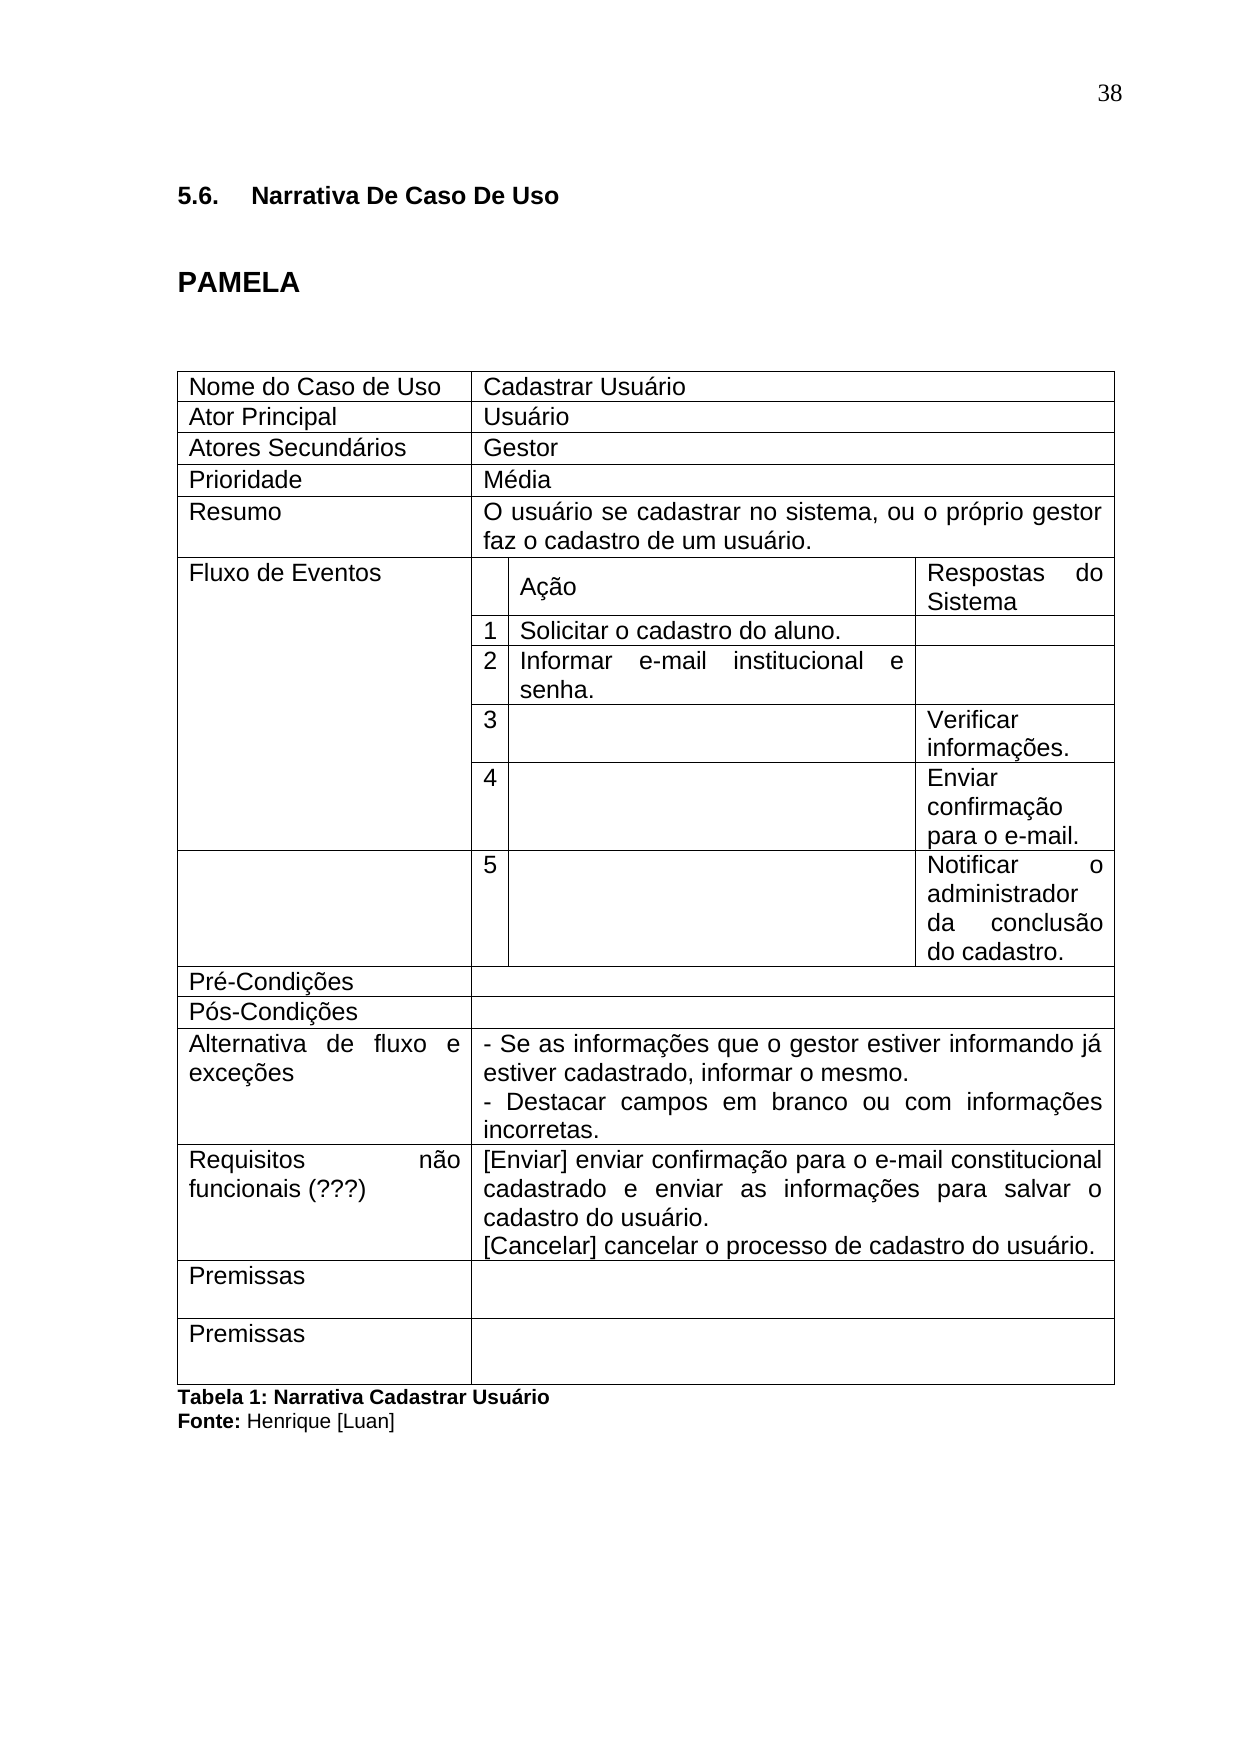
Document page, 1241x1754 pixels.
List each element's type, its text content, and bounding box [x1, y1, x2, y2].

table_cell Solicitar o cadastro do aluno. [509, 616, 915, 645]
table_cell Média [472, 465, 1114, 496]
table_cell [916, 646, 1114, 704]
table_cell Usuário [472, 402, 1114, 432]
subtitle Narrativa De Caso De Uso [177, 181, 1122, 210]
table_cell [509, 851, 915, 966]
table_cell - Se as informações que o gestor estiver informando já estiver cadastrado, informar o mesmo. - Destacar campos em branco ou com informações incorretas. [472, 1029, 1114, 1144]
table_cell Prioridade [178, 465, 471, 496]
table_cell Alternativa de fluxo e exceções [178, 1029, 471, 1144]
table_cell [Enviar] enviar confirmação para o e-mail constitucional cadastrado e enviar as informações para salvar o cadastro do usuário. [Cancelar] cancelar o processo de cadastro do usuário. [472, 1145, 1114, 1260]
table_cell Requisitos não funcionais (???) [178, 1145, 471, 1260]
table_cell [178, 851, 471, 966]
table_cell Pré-Condições [178, 967, 471, 996]
table_cell [509, 763, 915, 849]
table_cell [916, 616, 1114, 645]
table_cell Respostas do Sistema [916, 558, 1114, 615]
table_cell Ação [509, 558, 915, 615]
table_cell Premissas [178, 1261, 471, 1317]
table_cell Gestor [472, 433, 1114, 464]
table_cell Ator Principal [178, 402, 471, 432]
text PAMELA [177, 265, 1122, 299]
table_cell 3 [472, 705, 508, 762]
table_cell 4 [472, 763, 508, 849]
table_cell Enviar confirmação para o e-mail. [916, 763, 1114, 849]
table_cell 2 [472, 646, 508, 704]
table_cell [472, 997, 1114, 1028]
table_cell [509, 705, 915, 762]
table_cell 5 [472, 851, 508, 966]
table_header Nome do Caso de Uso [178, 372, 471, 401]
table_cell Premissas [178, 1319, 471, 1384]
table_cell Fluxo de Eventos [178, 558, 471, 849]
table_cell 1 [472, 616, 508, 645]
table_cell Pós-Condições [178, 997, 471, 1028]
table_cell [472, 558, 508, 615]
table_header Cadastrar Usuário [472, 372, 1114, 401]
table_cell Atores Secundários [178, 433, 471, 464]
table_cell [472, 967, 1114, 996]
text Fonte: Henrique [Luan] [177, 1409, 1122, 1433]
table_cell [472, 1261, 1114, 1317]
table_cell Verificar informações. [916, 705, 1114, 762]
table_cell [472, 1319, 1114, 1384]
table_cell O usuário se cadastrar no sistema, ou o próprio gestor faz o cadastro de um usuário. [472, 497, 1114, 557]
table_cell Informar e-mail institucional e senha. [509, 646, 915, 704]
table_cell Resumo [178, 497, 471, 557]
table_cell Notificar o administrador da conclusão do cadastro. [916, 851, 1114, 966]
